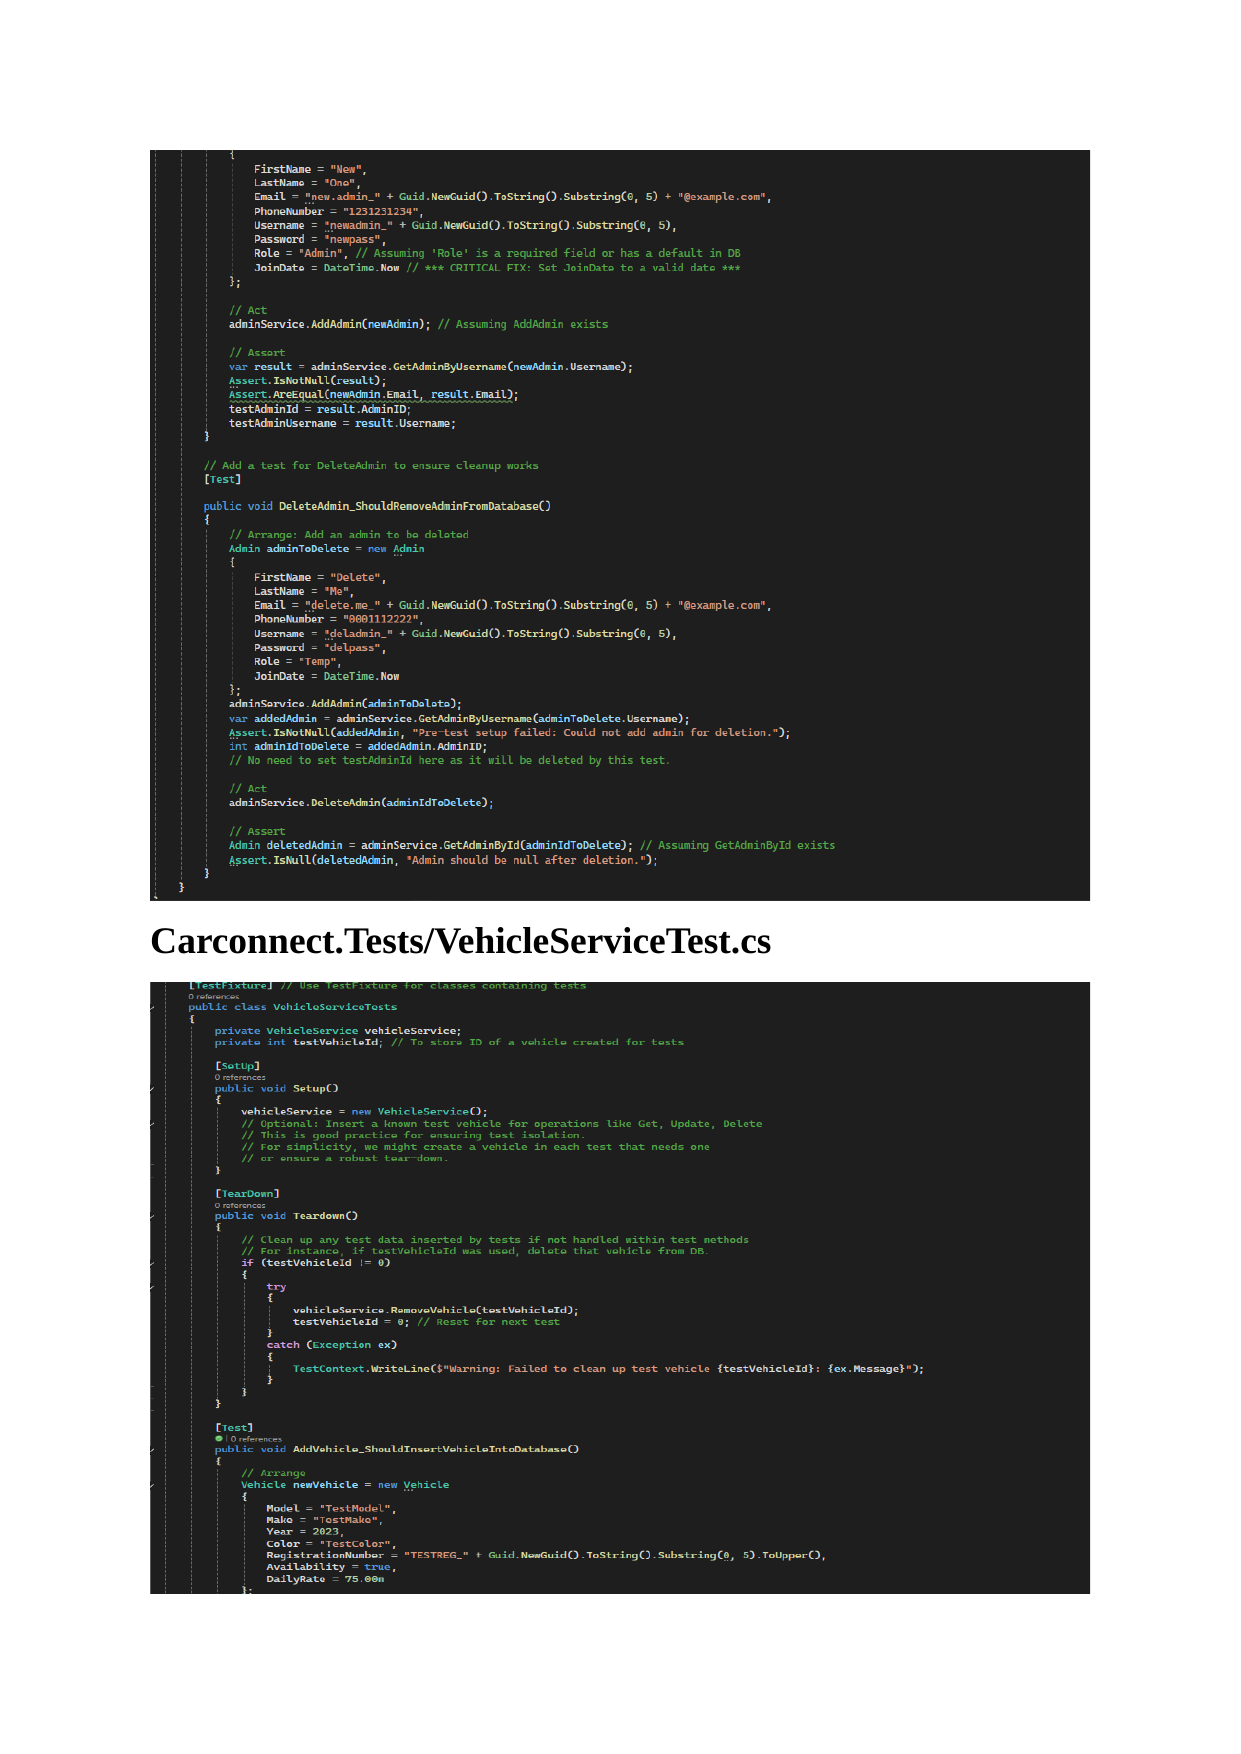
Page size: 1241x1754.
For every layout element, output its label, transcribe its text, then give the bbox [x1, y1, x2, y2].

picture [150, 150, 1091, 901]
text Carconnect.Tests/VehicleServiceTest.cs [150, 919, 1090, 962]
picture [150, 982, 1091, 1594]
